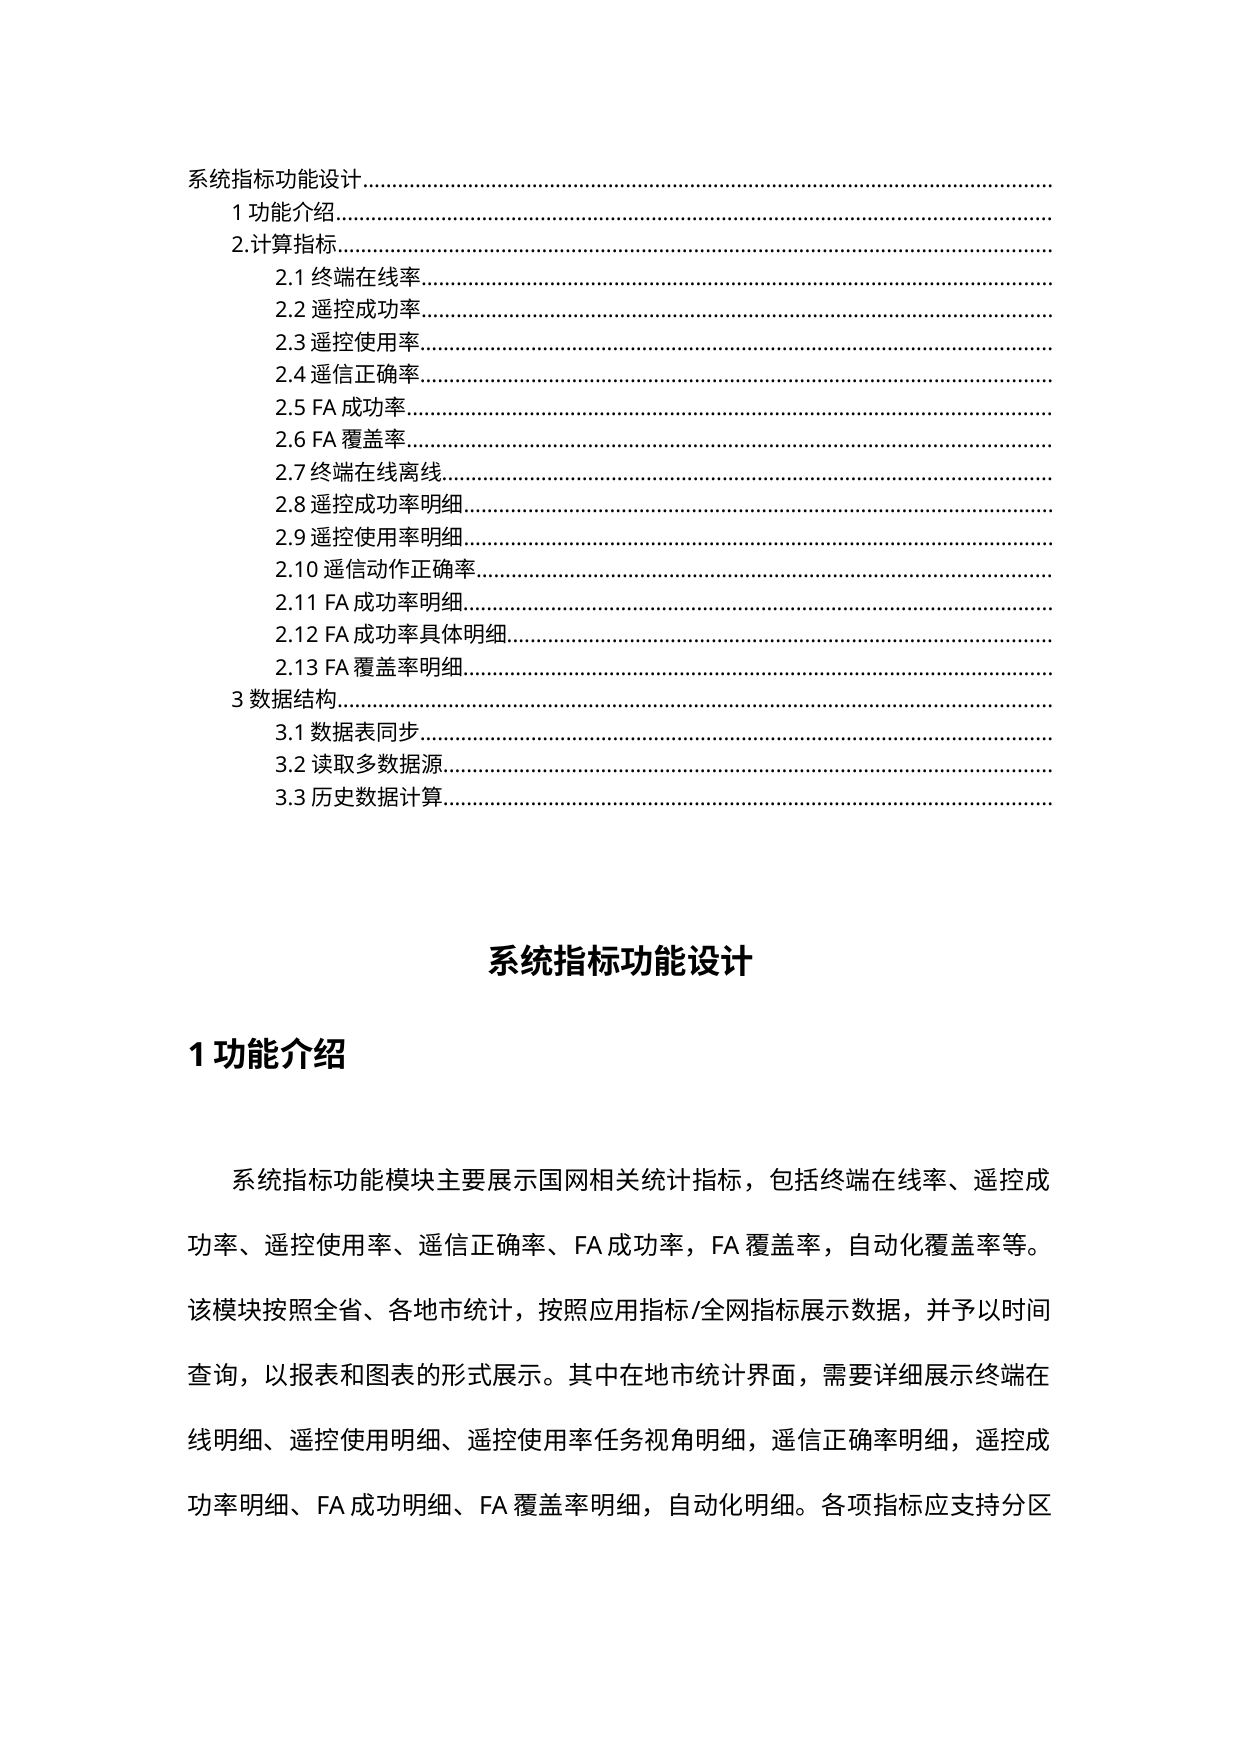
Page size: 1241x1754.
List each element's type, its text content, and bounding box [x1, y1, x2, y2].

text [187, 1146, 1053, 1536]
text 2.6 FA覆盖率 [275, 422, 1053, 454]
text 2.7终端在线离线 [275, 454, 1053, 487]
title 系统指标功能设计 [187, 927, 1053, 992]
text 2.11 FA成功率明细 [275, 584, 1053, 617]
text 2.3遥控使用率 [275, 324, 1053, 357]
text 2.13 FA覆盖率明细 [275, 649, 1053, 682]
text 2.12 FA成功率具体明细 [275, 617, 1053, 649]
text 3.1数据表同步 [275, 714, 1053, 747]
text 2.9遥控使用率明细 [275, 519, 1053, 552]
text 2.4遥信正确率 [275, 357, 1053, 389]
text 2.8遥控成功率明细 [275, 487, 1053, 519]
text 2.5 FA成功率 [275, 389, 1053, 422]
text 3.3 历史数据计算 [275, 779, 1053, 812]
subtitle 1功能介绍 [187, 1019, 1053, 1084]
text 2.计算指标 [231, 227, 1053, 259]
text 系统指标功能设计 [187, 162, 1053, 194]
text 3.2 读取多数据源 [275, 747, 1053, 779]
text 3 数据结构 [231, 682, 1053, 714]
text 2.1 终端在线率 [275, 259, 1053, 292]
text 2.2 遥控成功率 [275, 292, 1053, 324]
text 2.10遥信动作正确率 [275, 552, 1053, 584]
text 1功能介绍 [231, 194, 1053, 227]
